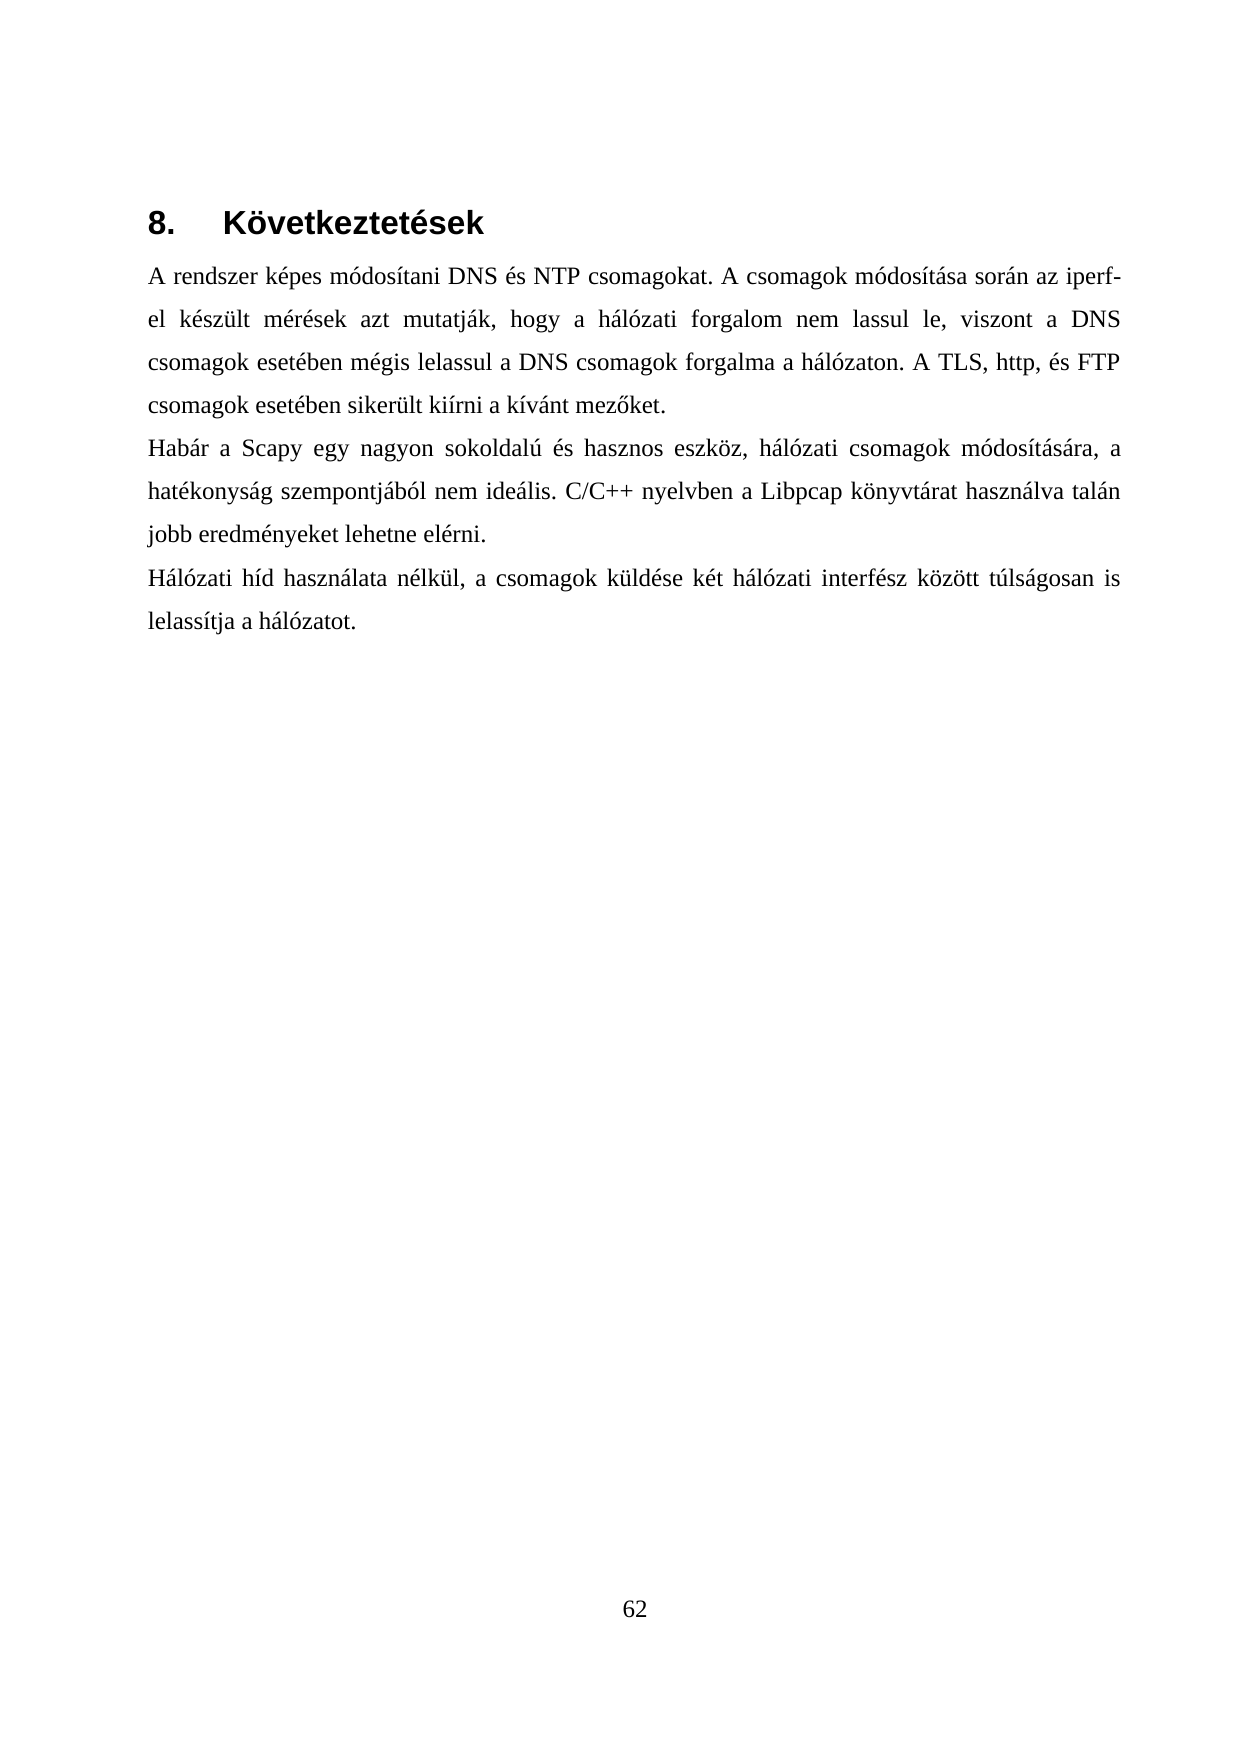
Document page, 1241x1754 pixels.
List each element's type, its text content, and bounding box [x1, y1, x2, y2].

text Habár a Scapy egy nagyon sokoldalú és hasznos eszköz, hálózati csomagok módosítására, a hatékonyság szempontjából nem ideális. C/C++ nyelvben a Libpcap könyvtárat használva talán jobb eredményeket lehetne elérni. [148, 433, 1122, 548]
text A rendszer képes módosítani DNS és NTP csomagokat. A csomagok módosítása során az iperf-el készült mérések azt mutatják, hogy a hálózati forgalom nem lassul le, viszont a DNS csomagok esetében mégis lelassul a DNS csomagok forgalma a hálózaton. A TLS, http, és FTP csomagok esetében sikerült kiírni a kívánt mezőket. [148, 261, 1122, 419]
text Hálózati híd használata nélkül, a csomagok küldése két hálózati interfész között túlságosan is lelassítja a hálózatot. [148, 563, 1122, 634]
subtitle Következtetések [148, 203, 1122, 242]
